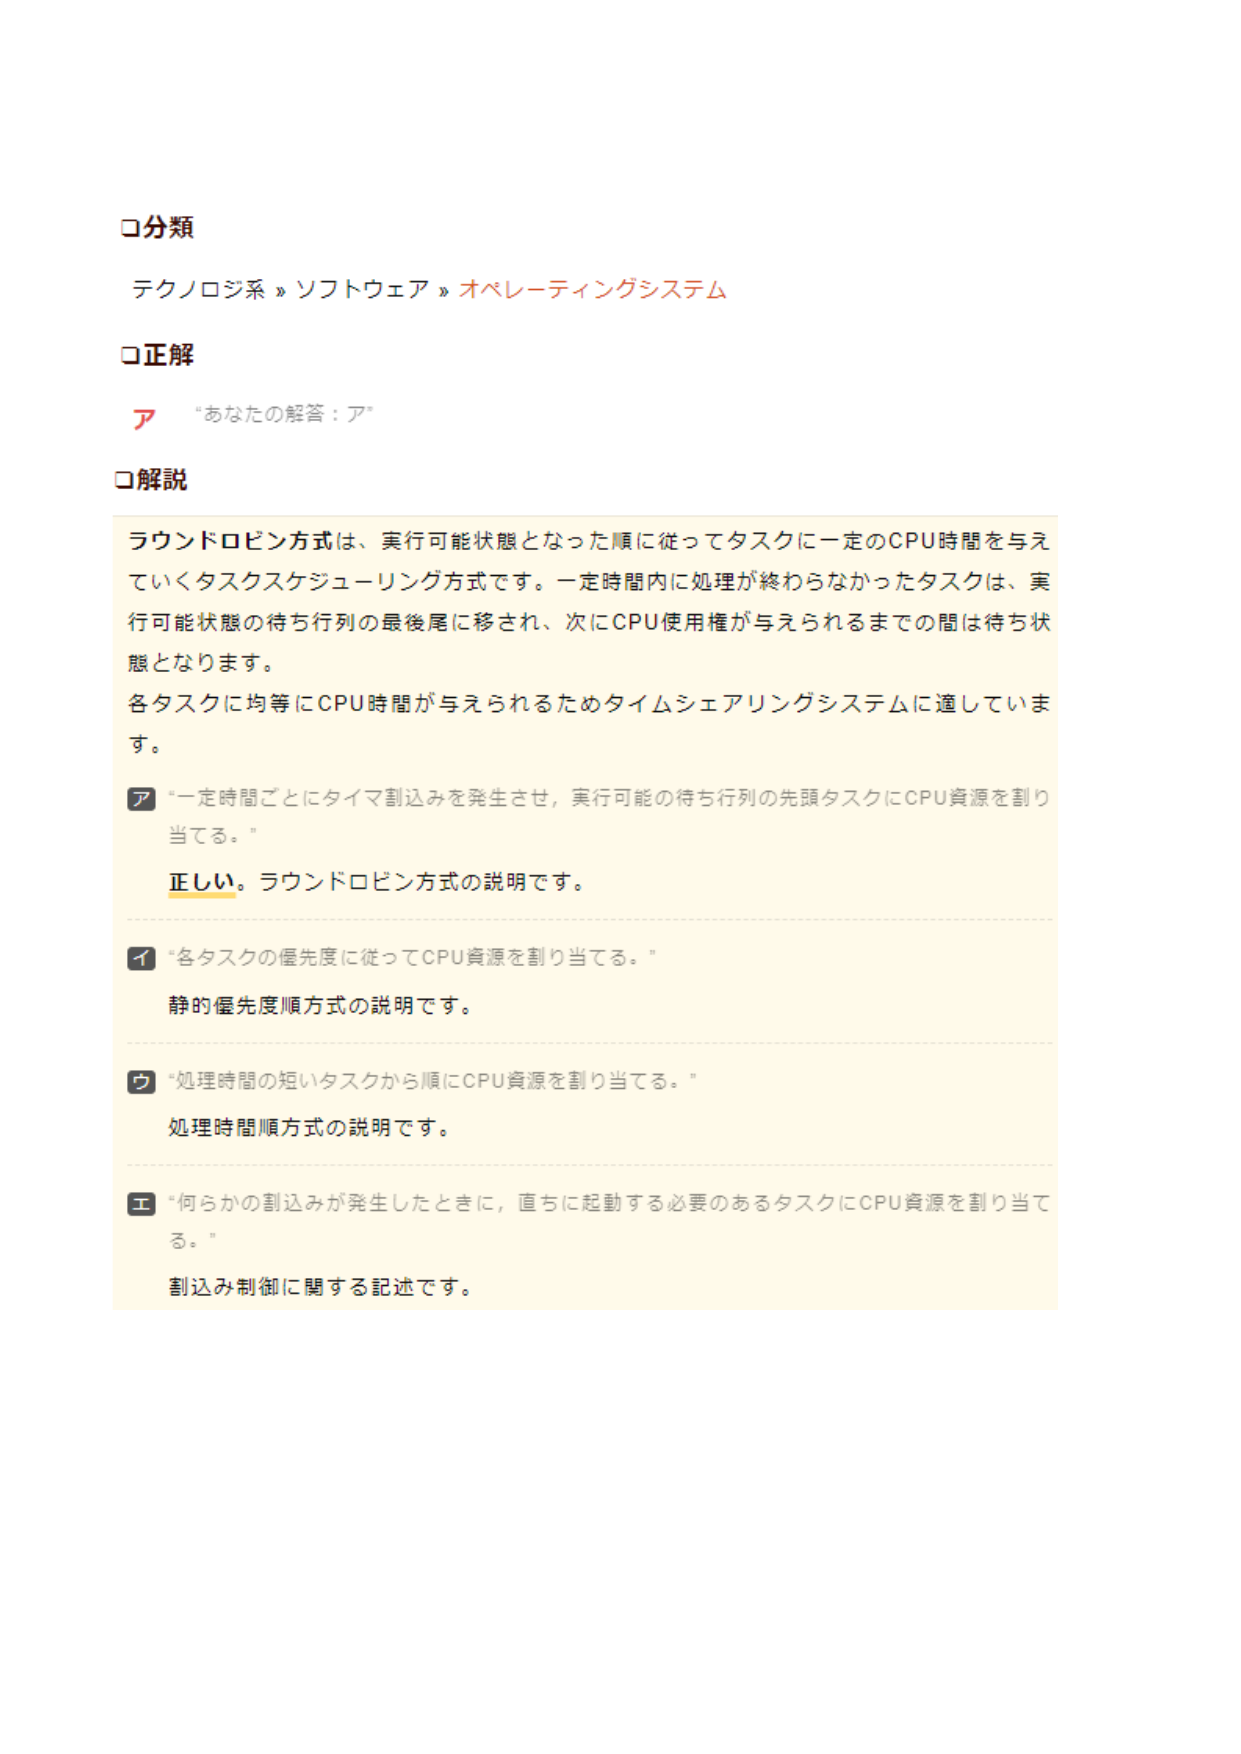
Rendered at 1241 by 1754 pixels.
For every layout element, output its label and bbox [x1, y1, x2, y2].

picture [112, 202, 890, 432]
picture [112, 464, 1058, 1310]
